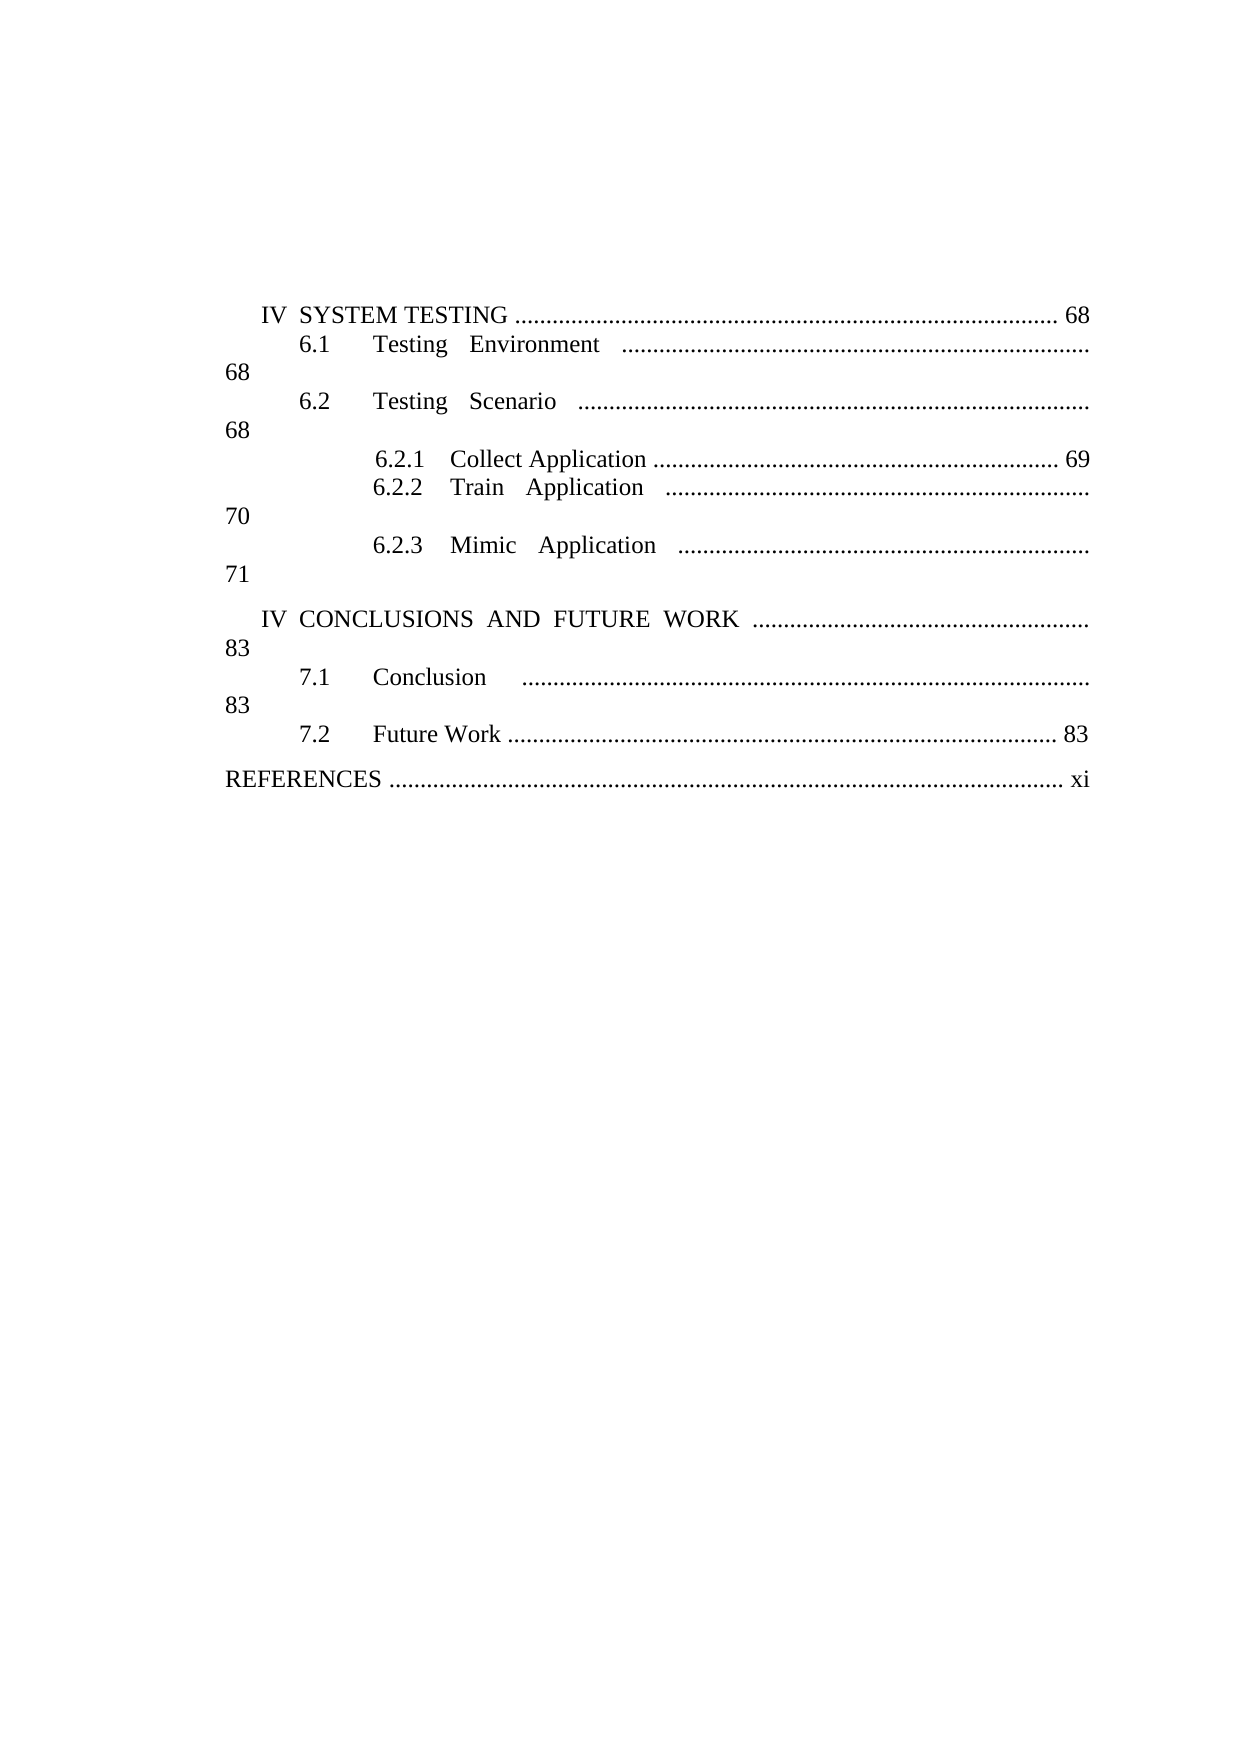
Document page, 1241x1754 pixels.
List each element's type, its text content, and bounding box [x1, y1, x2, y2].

text REFERENCES ............................................................................................................ xi [225, 764, 1090, 822]
text IV CONCLUSIONS AND FUTURE WORK ...................................................... 83 7.1 Conclusion ........................................................................................... 83 7.2 Future Work ........................................................................................ 83 [225, 604, 1090, 748]
text IV SYSTEM TESTING ....................................................................................... 68 6.1 Testing Environment ........................................................................... 68 6.2 Testing Scenario .................................................................................. 68 6.2.1 Collect Application ................................................................. 69 6.2.2 Train Application .................................................................... 70 6.2.3 Mimic Application .................................................................. 71 [225, 300, 1090, 587]
